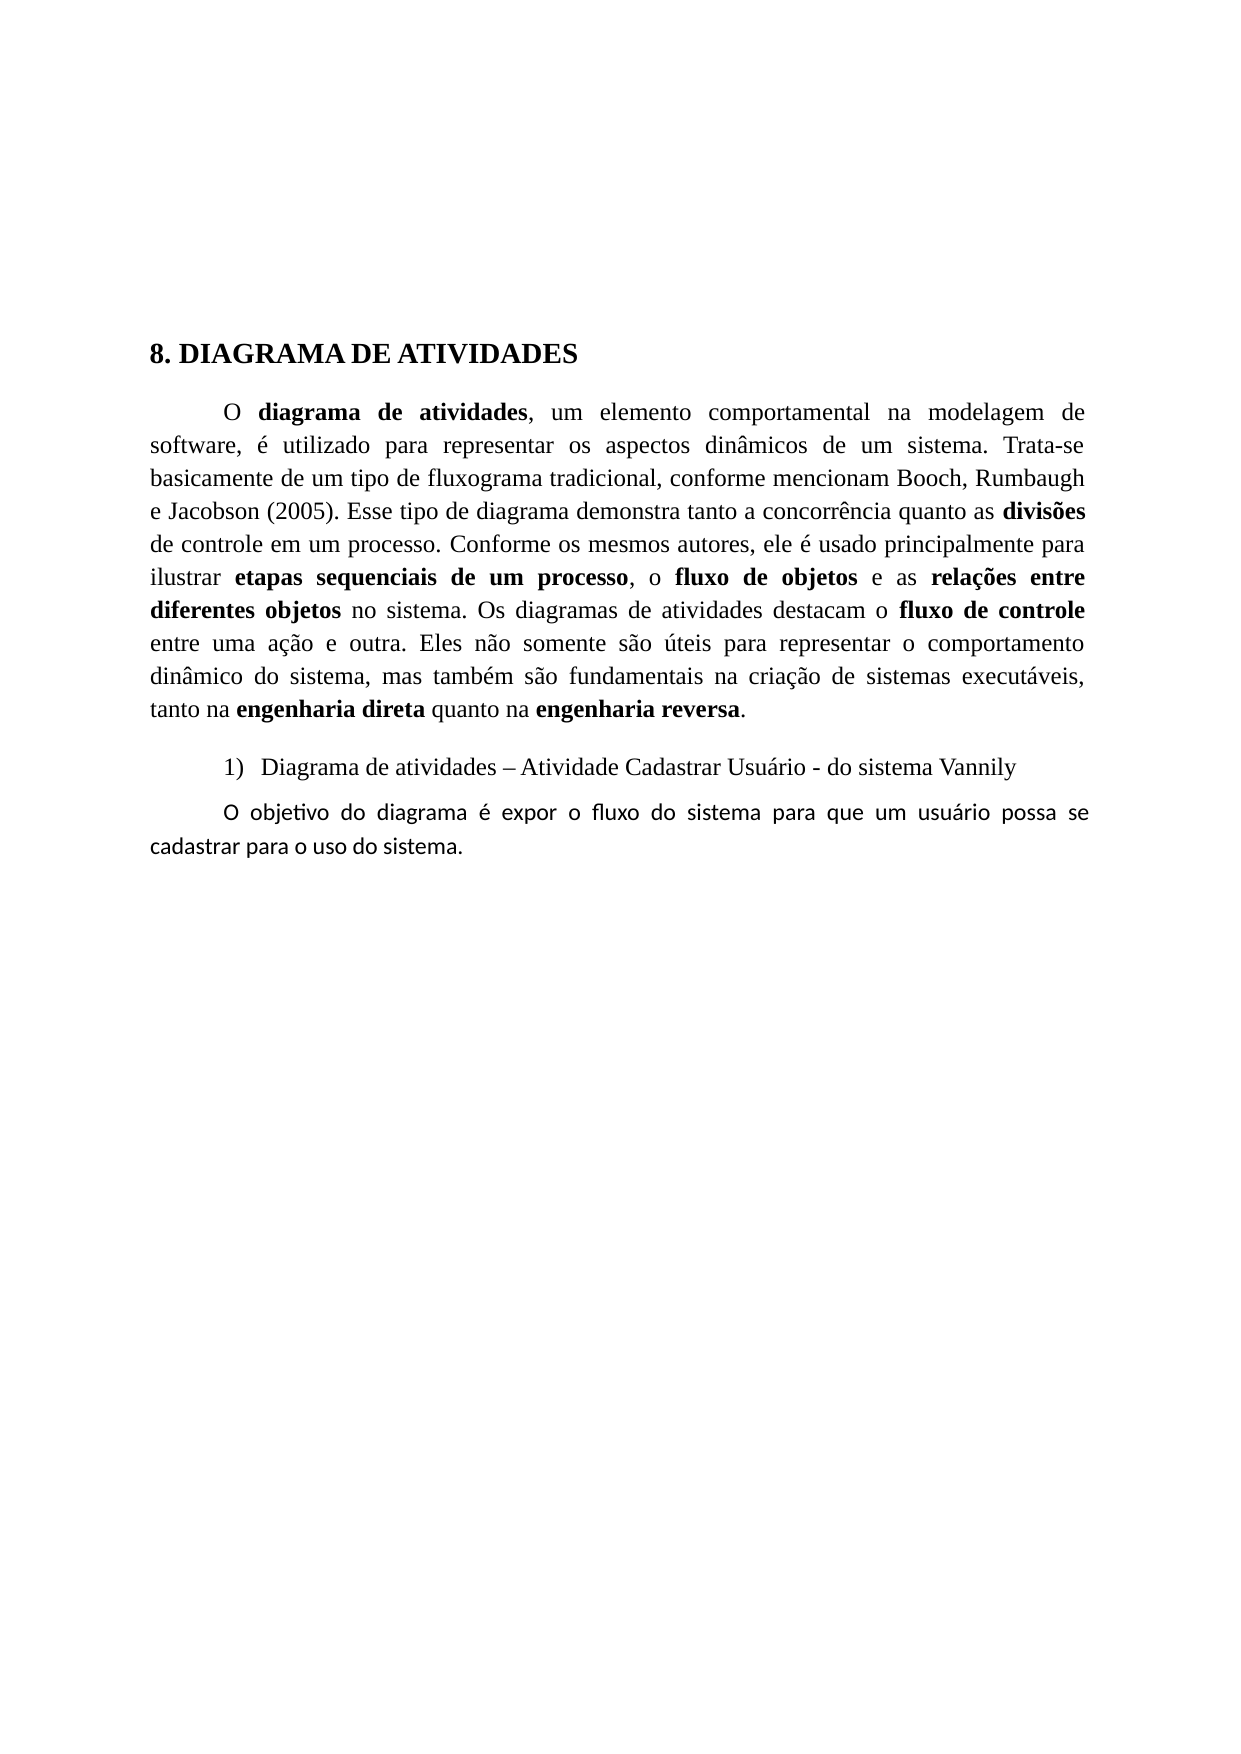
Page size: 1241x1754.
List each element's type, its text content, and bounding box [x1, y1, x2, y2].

text O diagrama de atividades, um elemento comportamental na modelagem de software, é utilizado para representar os aspectos dinâmicos de um sistema. Trata-se basicamente de um tipo de fluxograma tradicional, conforme mencionam Booch, Rumbaugh e Jacobson (2005). Esse tipo de diagrama demonstra tanto a concorrência quanto as divisões de controle em um processo. Conforme os mesmos autores, ele é usado principalmente para ilustrar etapas sequenciais de um processo, o fluxo de objetos e as relações entre diferentes objetos no sistema. Os diagramas de atividades destacam o fluxo de controle entre uma ação e outra. Eles não somente são úteis para representar o comportamento dinâmico do sistema, mas também são fundamentais na criação de sistemas executáveis, tanto na engenharia direta quanto na engenharia reversa. [150, 397, 1085, 723]
text O objetivo do diagrama é expor o fluxo do sistema para que um usuário possa se cadastrar para o uso do sistema. [150, 797, 1090, 860]
list Diagrama de atividades – Atividade Cadastrar Usuário - do sistema Vannily [223, 752, 1090, 781]
subtitle 8. DIAGRAMA DE ATIVIDADES [91, 336, 669, 369]
